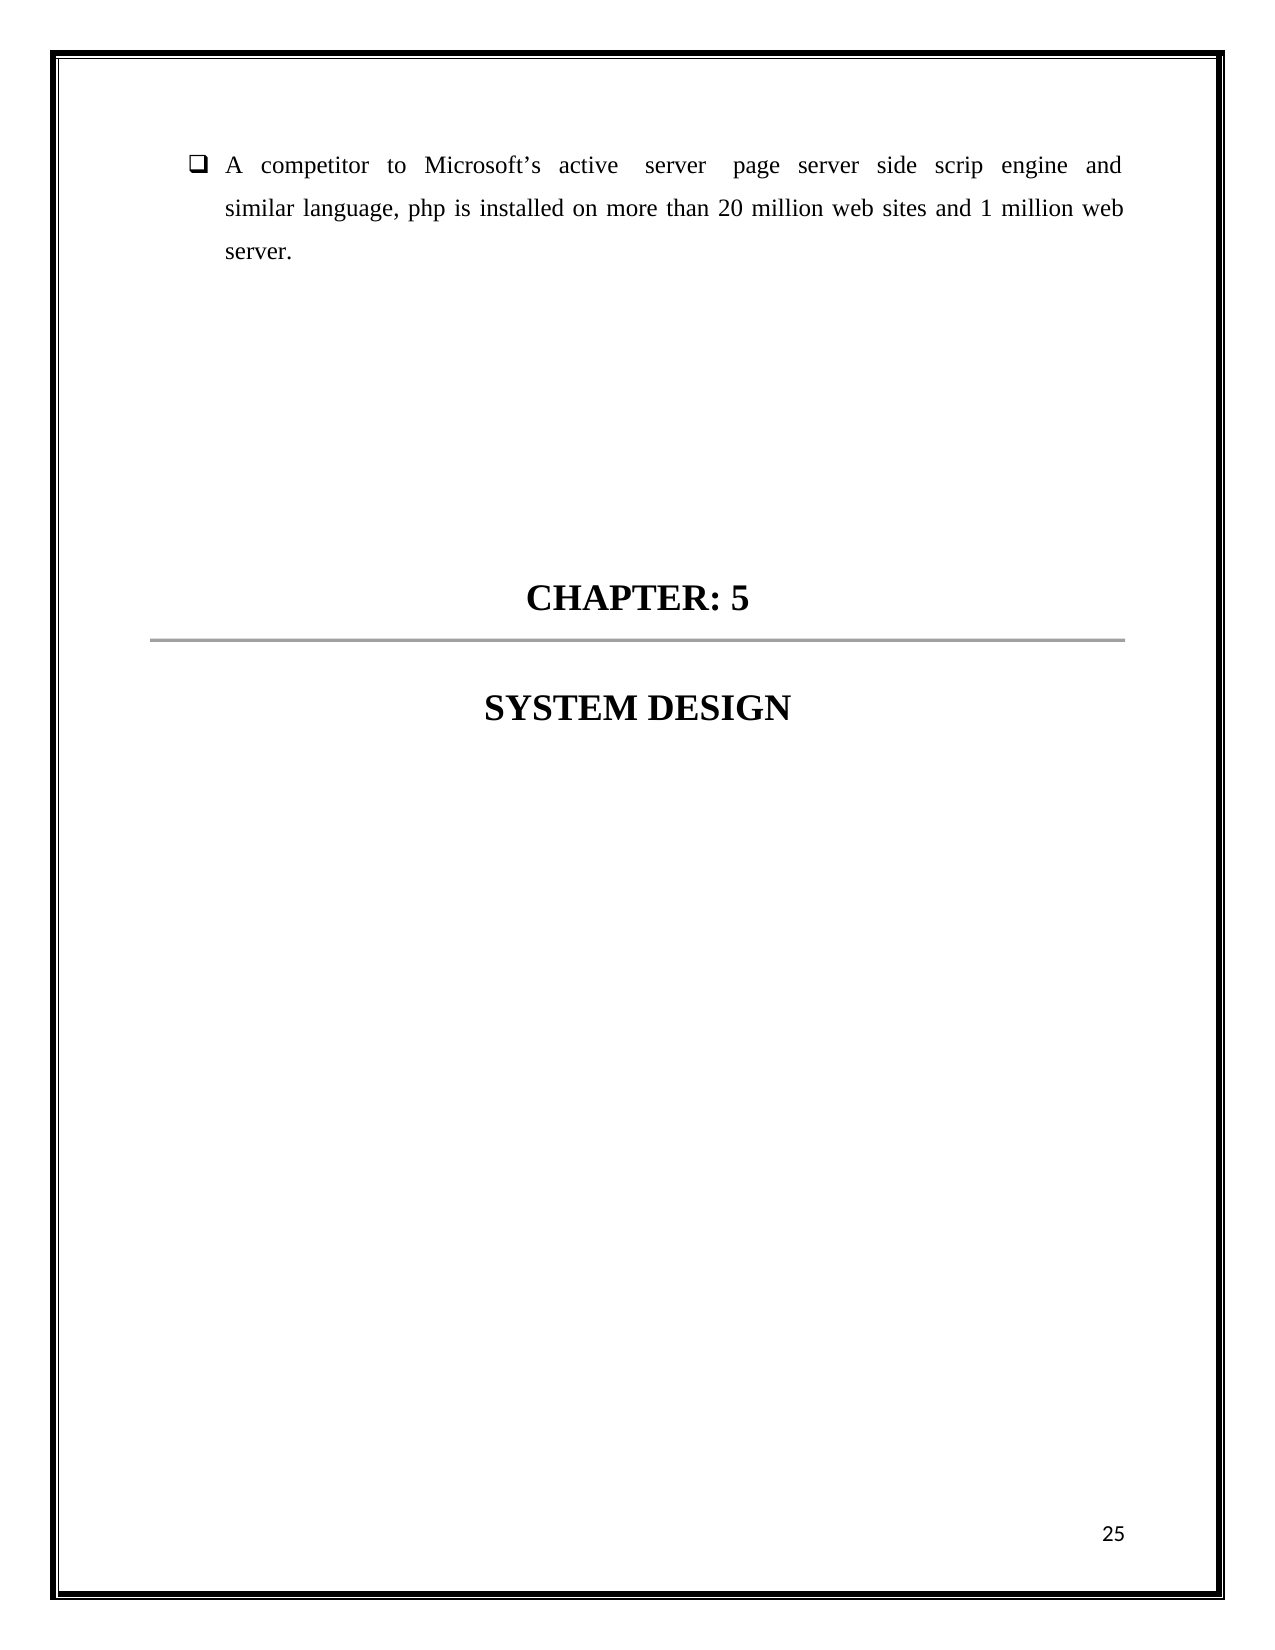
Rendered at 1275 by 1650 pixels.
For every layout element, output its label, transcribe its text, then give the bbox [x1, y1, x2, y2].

text CHAPTER: 5 [150, 575, 1125, 618]
list A competitor to Microsoft’s active server page server side scrip engine and similar language, php is installed on more than 20 million web sites and 1 million web server. [187, 150, 1125, 265]
text SYSTEM DESIGN [150, 686, 1125, 729]
